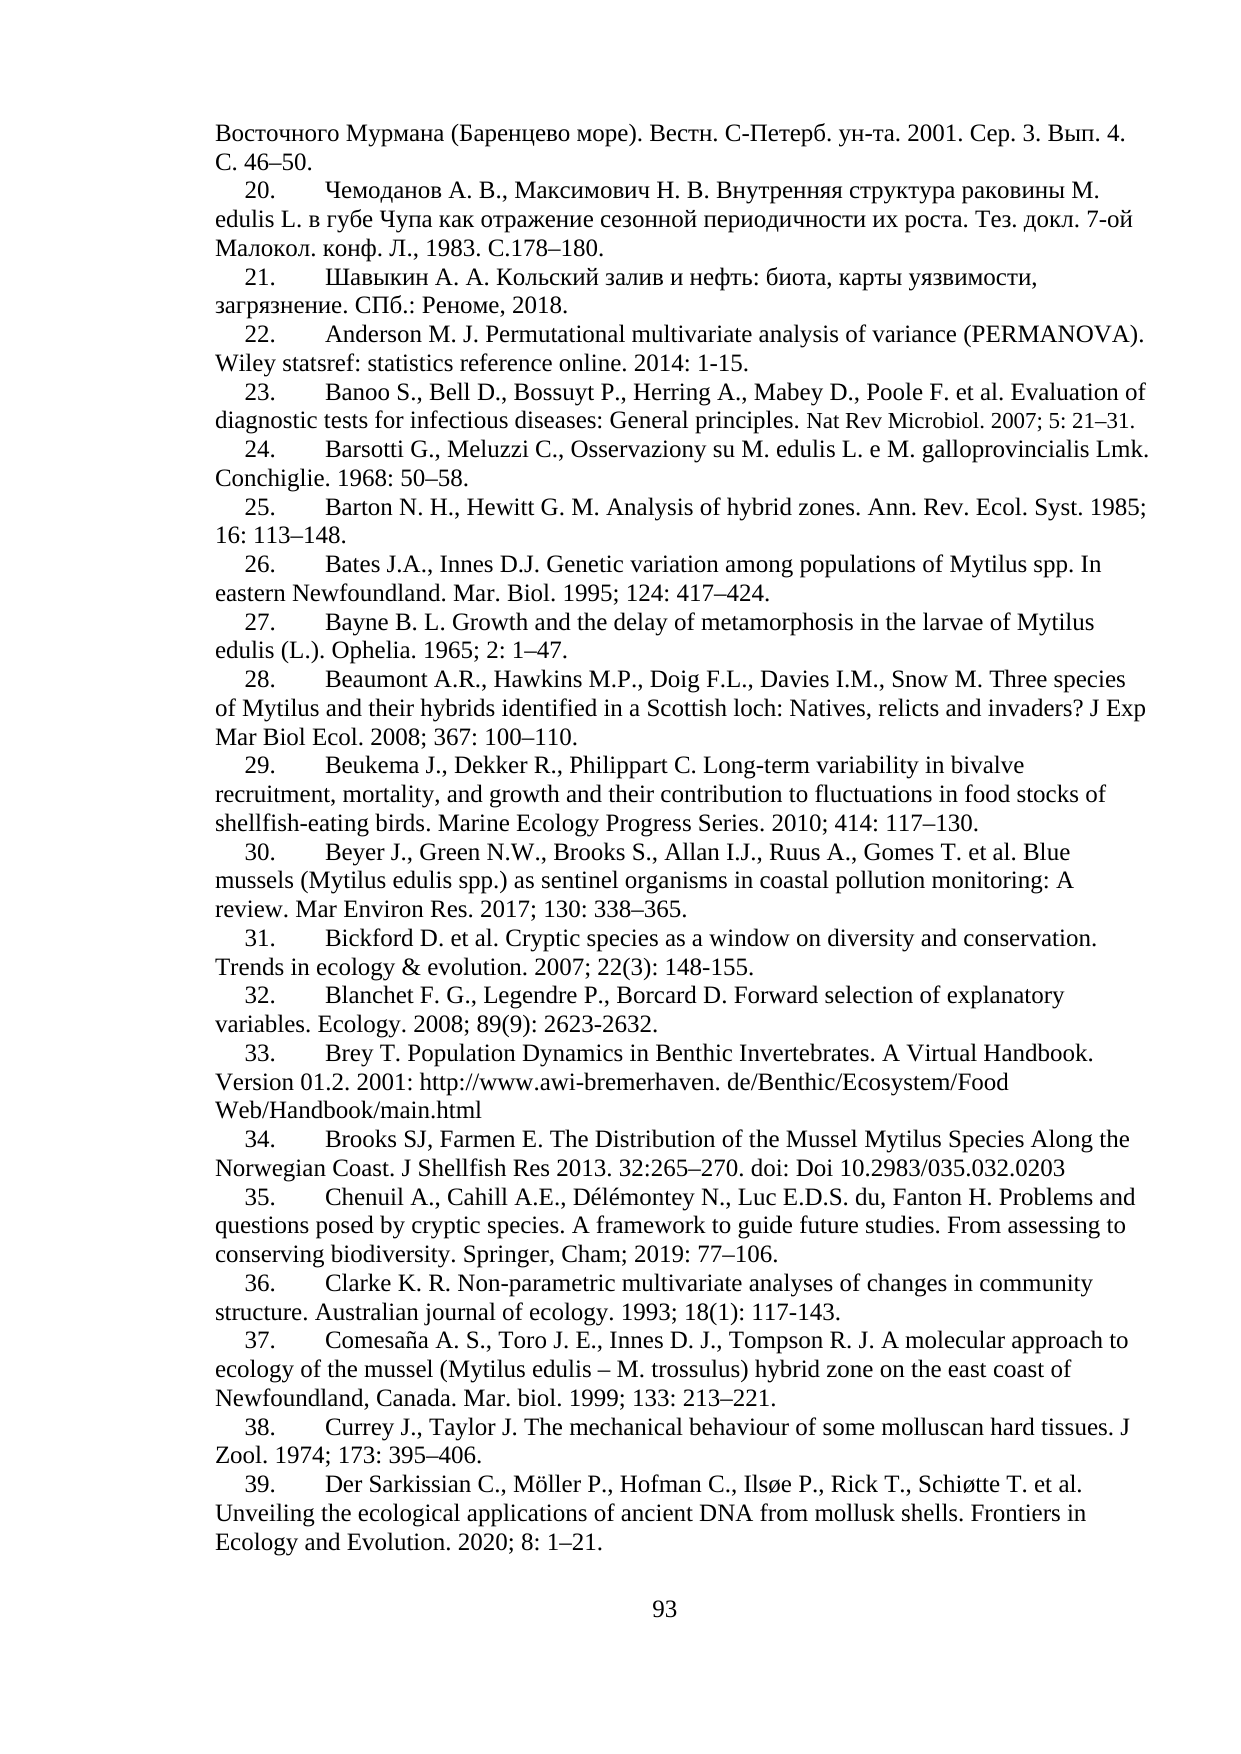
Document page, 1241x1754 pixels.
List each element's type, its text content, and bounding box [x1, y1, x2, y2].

list Comesaña A. S., Toro J. E., Innes D. J., Tompson R. J. A molecular approach to ecology of the mussel (Mytilus edulis – M. trossulus) hybrid zone on the east coast of Newfoundland, Canada. Mar. biol. 1999; 133: 213–221. [215, 1326, 1152, 1412]
list Beyer J., Green N.W., Brooks S., Allan I.J., Ruus A., Gomes T. et al. Blue mussels (Mytilus edulis spp.) as sentinel organisms in coastal pollution monitoring: A review. Mar Environ Res. 2017; 130: 338–365. [215, 837, 1152, 923]
list Blanchet F. G., Legendre P., Borcard D. Forward selection of explanatory variables. Ecology. 2008; 89(9): 2623-2632. [215, 981, 1152, 1038]
list Brey T. Population Dynamics in Benthic Invertebrates. A Virtual Handbook. Version 01.2. 2001: http://www.awi-bremerhaven. de/Benthic/Ecosystem/Food Web/Handbook/main.html [215, 1038, 1152, 1124]
list Currey J., Taylor J. The mechanical behaviour of some molluscan hard tissues. J Zool. 1974; 173: 395–406. [215, 1412, 1152, 1469]
list Der Sarkissian C., Möller P., Hofman C., Ilsøe P., Rick T., Schiøtte T. et al. Unveiling the ecological applications of ancient DNA from mollusk shells. Frontiers in Ecology and Evolution. 2020; 8: 1–21. [215, 1469, 1152, 1556]
list Bayne B. L. Growth and the delay of metamorphosis in the larvae of Mytilus edulis (L.). Ophelia. 1965; 2: 1–47. [215, 607, 1152, 664]
list Banoo S., Bell D., Bossuyt P., Herring A., Mabey D., Poole F. et al. Evaluation of diagnostic tests for infectious diseases: General principles. Nat Rev Microbiol. 2007; 5: 21–31. [215, 377, 1152, 434]
list Clarke K. R. Non‐parametric multivariate analyses of changes in community structure. Australian journal of ecology. 1993; 18(1): 117-143. [215, 1268, 1152, 1326]
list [215, 118, 1152, 176]
list Chenuil A., Cahill A.E., Délémontey N., Luc E.D.S. du, Fanton H. Problems and questions posed by cryptic species. A framework to guide future studies. From assessing to conserving biodiversity. Springer, Cham; 2019: 77–106. [215, 1182, 1152, 1268]
list Barsotti G., Meluzzi C., Osservaziony su M. edulis L. e M. galloprovincialis Lmk. Conchiglie. 1968: 50–58. [215, 434, 1152, 492]
list Beukema J., Dekker R., Philippart C. Long-term variability in bivalve recruitment, mortality, and growth and their contribution to fluctuations in food stocks of shellfish-eating birds. Marine Ecology Progress Series. 2010; 414: 117–130. [215, 751, 1152, 837]
list Bates J.A., Innes D.J. Genetic variation among populations of Mytilus spp. In eastern Newfoundland. Mar. Biol. 1995; 124: 417–424. [215, 549, 1152, 607]
list Bickford D. et al. Cryptic species as a window on diversity and conservation. Trends in ecology & evolution. 2007; 22(3): 148-155. [215, 923, 1152, 981]
list Чемоданов А. В., Максимович Н. В. Внутренняя структура раковины M. edulis L. в губе Чупа как отражение сезонной периодичности их роста. Тез. докл. 7-ой Малокол. конф. Л., 1983. С.178–180. [215, 176, 1152, 262]
list Шавыкин А. А. Кольский залив и нефть: биота, карты уязвимости, загрязнение. СПб.: Реноме, 2018. [215, 262, 1152, 319]
list Barton N. H., Hewitt G. M. Analysis of hybrid zones. Ann. Rev. Ecol. Syst. 1985; 16: 113–148. [215, 492, 1152, 549]
list Anderson M. J. Permutational multivariate analysis of variance (PERMANOVA). Wiley statsref: statistics reference online. 2014: 1-15. [215, 319, 1152, 377]
list Brooks SJ, Farmen E. The Distribution of the Mussel Mytilus Species Along the Norwegian Coast. J Shellfish Res 2013. 32:265–270. doi: Doi 10.2983/035.032.0203 [215, 1124, 1152, 1182]
list Beaumont A.R., Hawkins M.P., Doig F.L., Davies I.M., Snow M. Three species of Mytilus and their hybrids identified in a Scottish loch: Natives, relicts and invaders? J Exp Mar Biol Ecol. 2008; 367: 100–110. [215, 664, 1152, 751]
